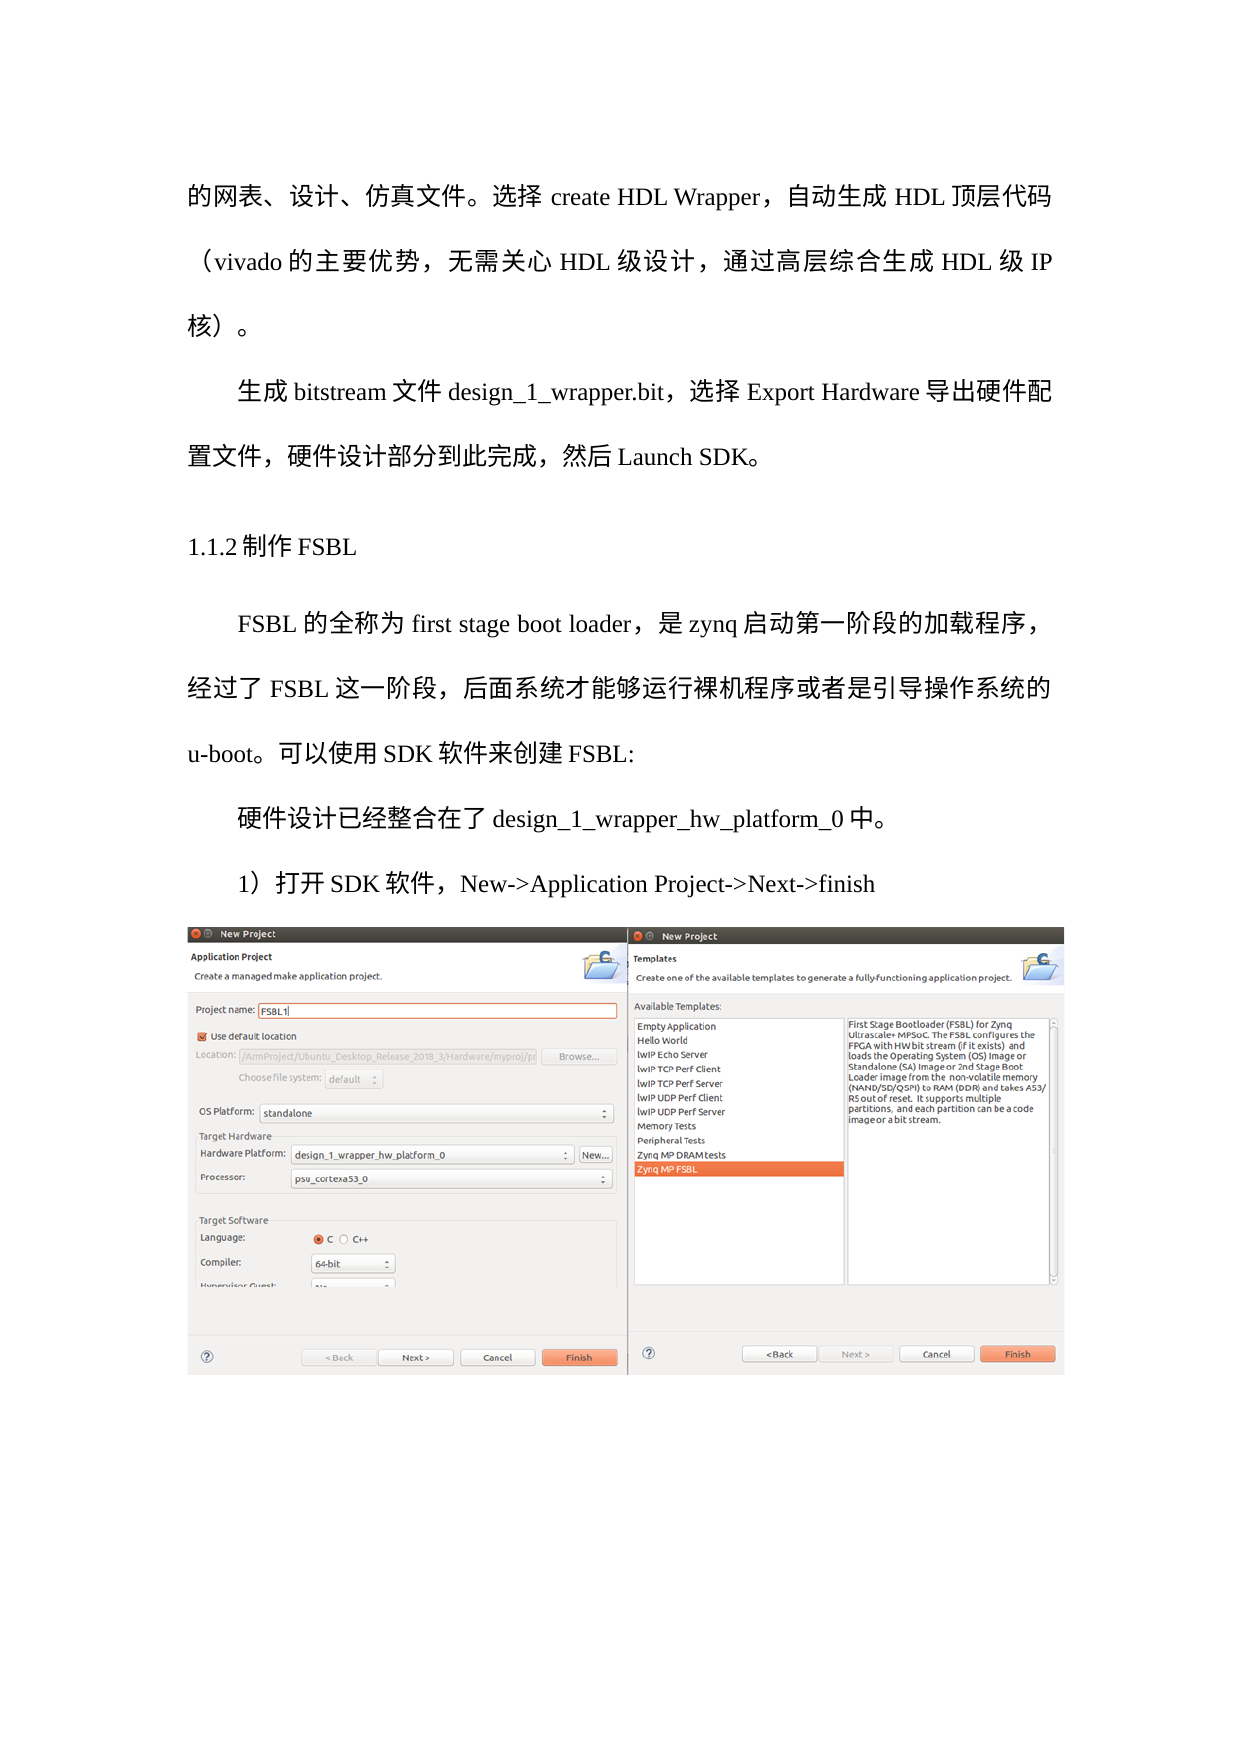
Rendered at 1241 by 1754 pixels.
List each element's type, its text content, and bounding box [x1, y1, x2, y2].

text 1）打开SDK软件，New->Application Project->Next->finish [187, 849, 1053, 914]
text 生成bitstream文件design_1_wrapper.bit，选择 Export Hardware导出硬件配置文件，硬件设计部分到此完成，然后Launch SDK。 [187, 357, 1053, 487]
text FSBL的全称为first stage boot loader，是zynq启动第一阶段的加载程序，经过了FSBL这一阶段，后面系统才能够运行裸机程序或者是引导操作系统的u-boot。可以使用SDK软件来创建FSBL: [187, 589, 1053, 784]
text 硬件设计已经整合在了design_1_wrapper_hw_platform_0中。 [187, 784, 1053, 849]
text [187, 162, 1053, 357]
title 1.1.2制作FSBL [187, 512, 1053, 577]
picture [187, 927, 1065, 1375]
